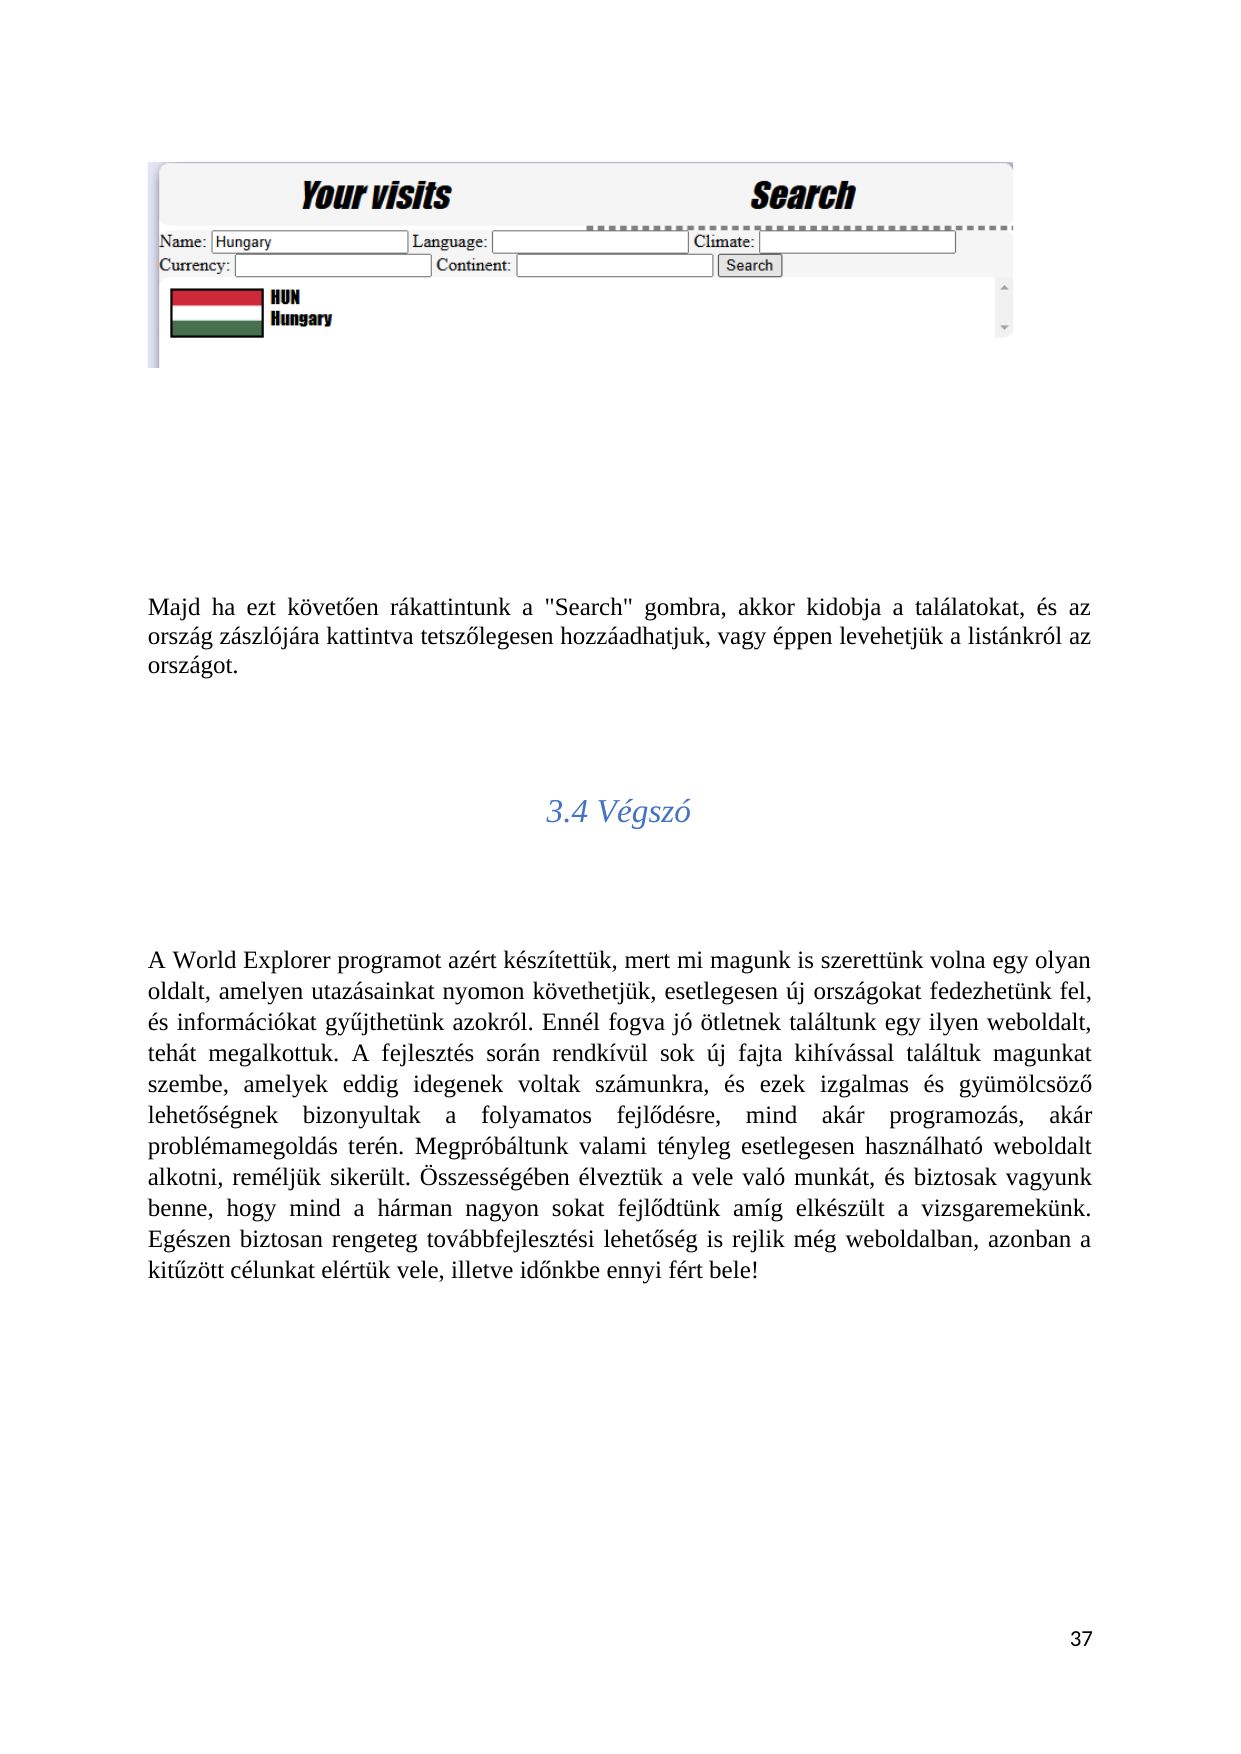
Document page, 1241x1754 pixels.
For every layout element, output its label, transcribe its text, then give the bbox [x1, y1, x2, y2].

text Majd ha ezt követően rákattintunk a "Search" gombra, akkor kidobja a találatokat, és az ország zászlójára kattintva tetszőlegesen hozzáadhatjuk, vagy éppen levehetjük a listánkról az országot. [148, 592, 1093, 678]
text 3.4 Végszó [148, 791, 1093, 829]
picture [147, 162, 1014, 368]
text A World Explorer programot azért készítettük, mert mi magunk is szerettünk volna egy olyan oldalt, amelyen utazásainkat nyomon követhetjük, esetlegesen új országokat fedezhetünk fel, és információkat gyűjthetünk azokról. Ennél fogva jó ötletnek találtunk egy ilyen weboldalt, tehát megalkottuk. A fejlesztés során rendkívül sok új fajta kihívással találtuk magunkat szembe, amelyek eddig idegenek voltak számunkra, és ezek izgalmas és gyümölcsöző lehetőségnek bizonyultak a folyamatos fejlődésre, mind akár programozás, akár problémamegoldás terén. Megpróbáltunk valami tényleg esetlegesen használható weboldalt alkotni, reméljük sikerült. Összességében élveztük a vele való munkát, és biztosak vagyunk benne, hogy mind a hárman nagyon sokat fejlődtünk amíg elkészült a vizsgaremekünk. Egészen biztosan rengeteg továbbfejlesztési lehetőség is rejlik még weboldalban, azonban a kitűzött célunkat elértük vele, illetve időnkbe ennyi fért bele! [148, 945, 1093, 1284]
